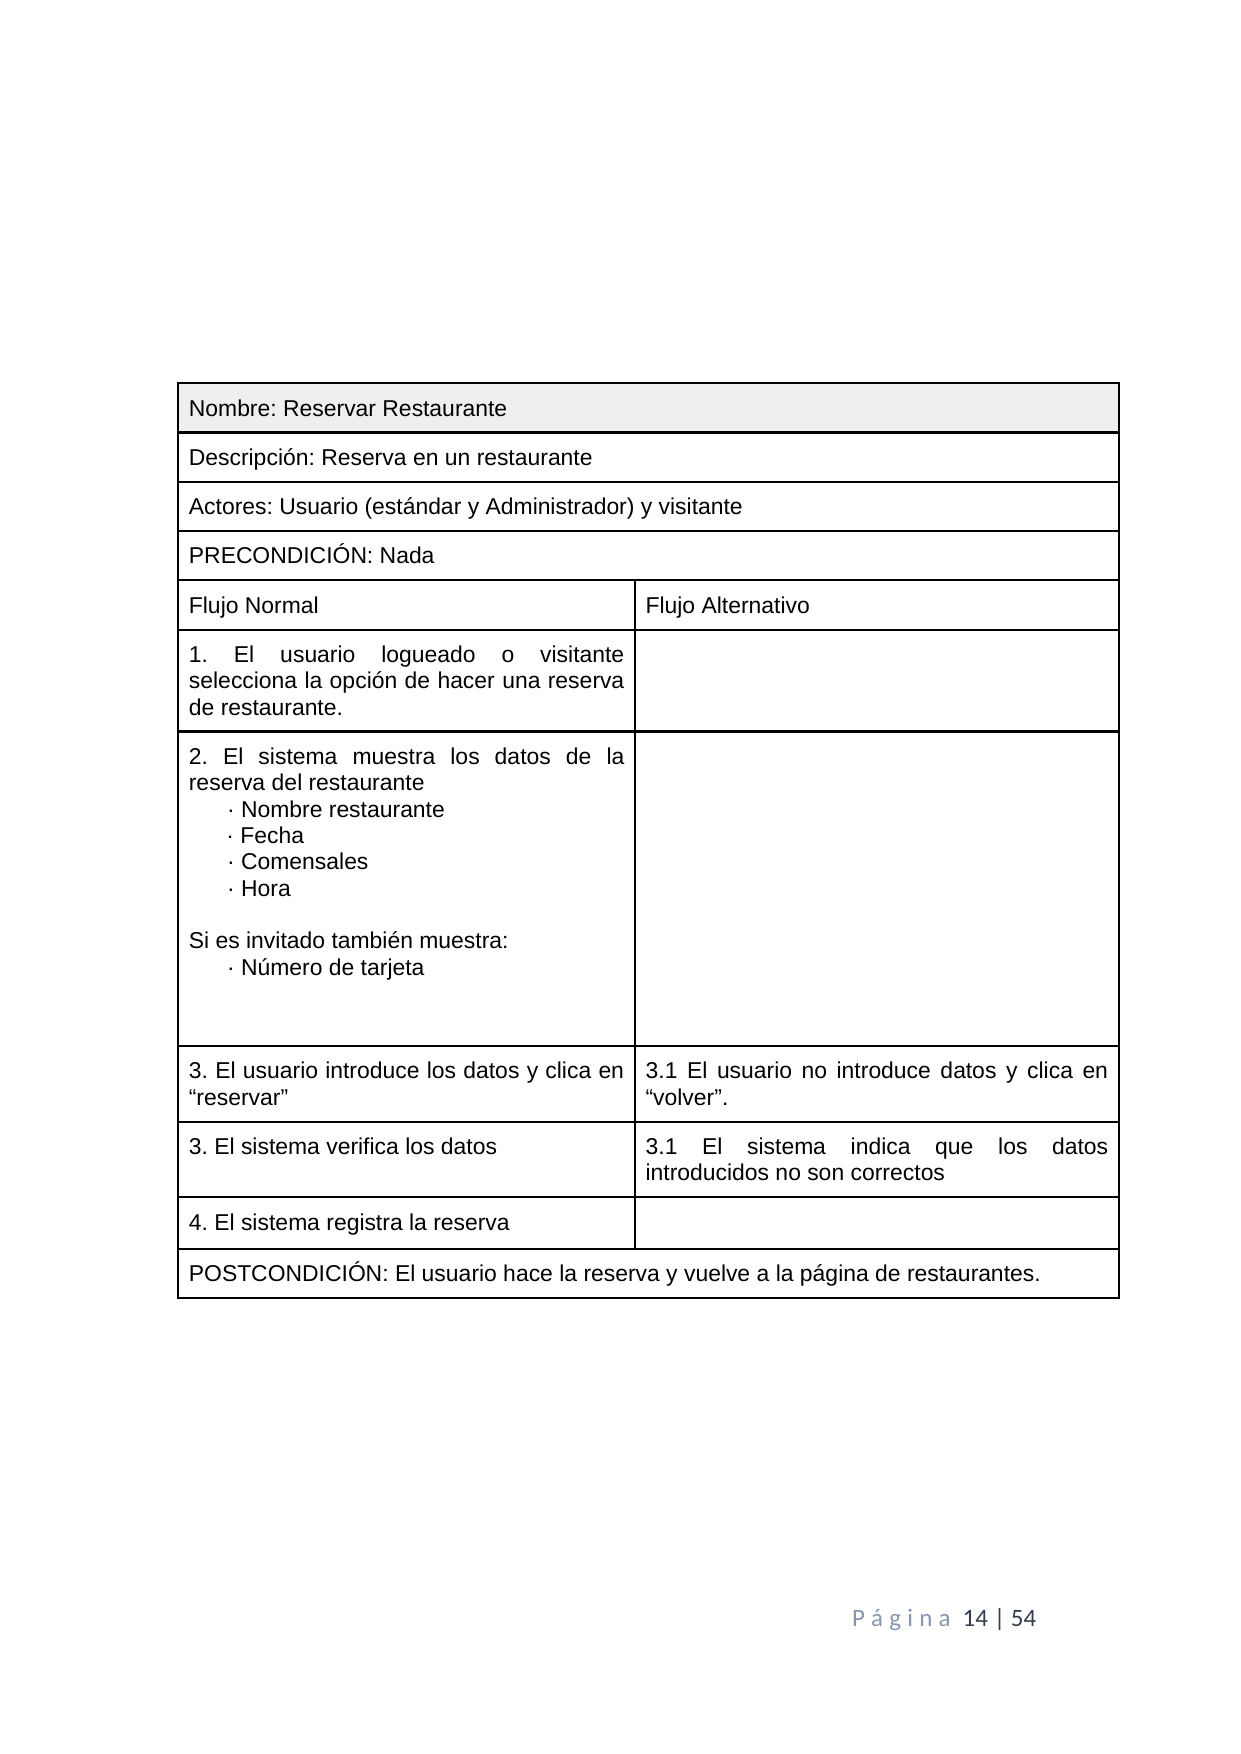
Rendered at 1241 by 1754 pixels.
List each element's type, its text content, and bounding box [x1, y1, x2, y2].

table_cell 3. El sistema verifica los datos [179, 1123, 634, 1196]
table_cell [636, 733, 1118, 1045]
table_cell 4. El sistema registra la reserva [179, 1198, 634, 1248]
table_header Nombre: Reservar Restaurante [179, 384, 1118, 431]
table_cell POSTCONDICIÓN: El usuario hace la reserva y vuelve a la página de restaurantes. [179, 1250, 1118, 1297]
table_cell 1. El usuario logueado o visitante selecciona la opción de hacer una reserva de restaurante. [179, 631, 634, 730]
table_cell Flujo Alternativo [636, 581, 1118, 628]
table_cell Actores: Usuario (estándar y Administrador) y visitante [179, 483, 1118, 530]
table_cell 3. El usuario introduce los datos y clica en “reservar” [179, 1047, 634, 1121]
table_cell [636, 631, 1118, 730]
table_cell [636, 1198, 1118, 1248]
table_cell 2. El sistema muestra los datos de la reserva del restaurante · Nombre restaurante · Fecha · Comensales · Hora Si es invitado también muestra: · Número de tarjeta [179, 733, 634, 1045]
table_cell 3.1 El usuario no introduce datos y clica en “volver”. [636, 1047, 1118, 1121]
table_cell Flujo Normal [179, 581, 634, 628]
table_cell Descripción: Reserva en un restaurante [179, 434, 1118, 481]
table_cell 3.1 El sistema indica que los datos introducidos no son correctos [636, 1123, 1118, 1196]
table_cell PRECONDICIÓN: Nada [179, 532, 1118, 579]
